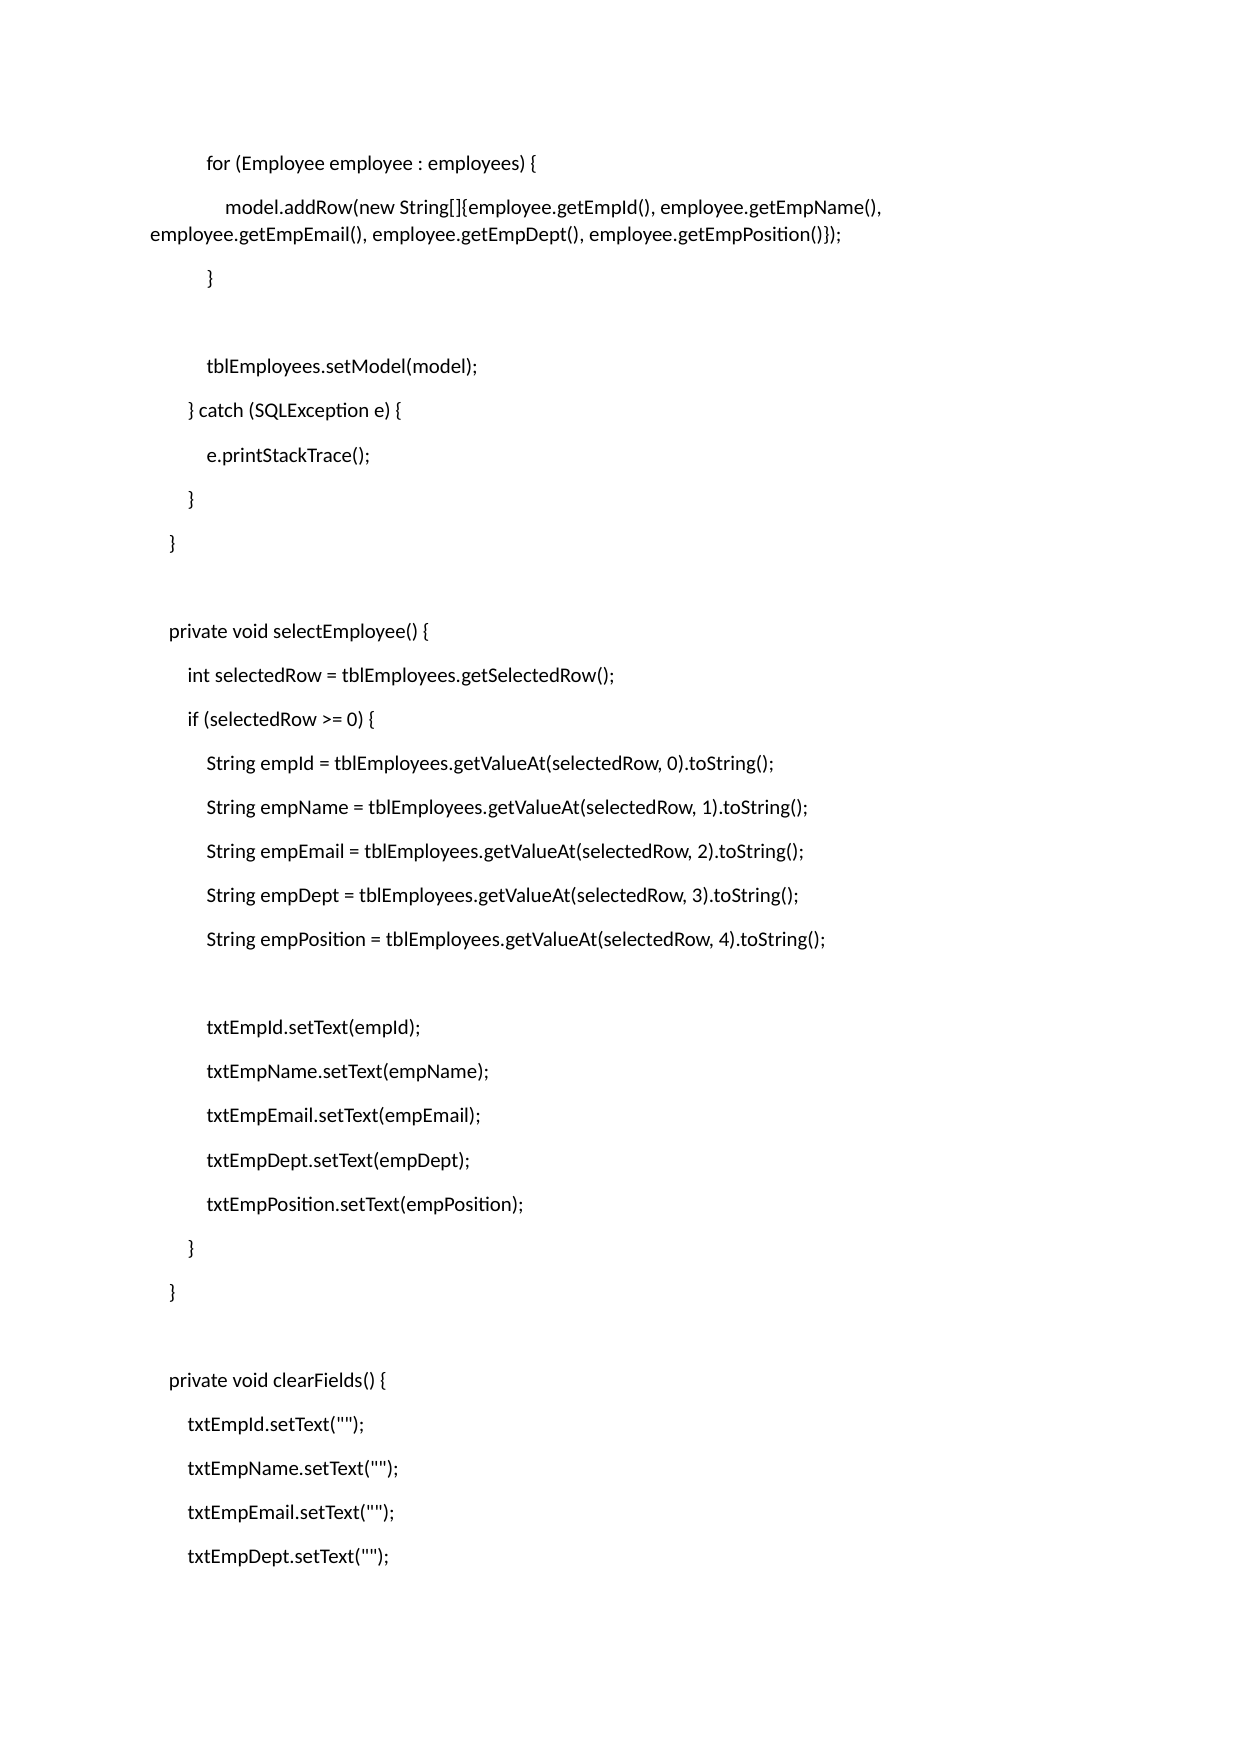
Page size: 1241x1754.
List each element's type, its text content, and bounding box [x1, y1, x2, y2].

text txtEmpEmail.setText(empEmail); [150, 1103, 1090, 1128]
text } [150, 530, 1090, 555]
text private void clearFields() { [150, 1367, 1090, 1392]
text for (Employee employee : employees) { [150, 150, 1090, 175]
text } [150, 486, 1090, 511]
text txtEmpDept.setText(empDept); [150, 1147, 1090, 1172]
text private void selectEmployee() { [150, 618, 1090, 643]
text } [150, 1279, 1090, 1304]
text } [150, 1235, 1090, 1260]
text String empId = tblEmployees.getValueAt(selectedRow, 0).toString(); [150, 750, 1090, 776]
text String empName = tblEmployees.getValueAt(selectedRow, 1).toString(); [150, 794, 1090, 820]
text } catch (SQLException e) { [150, 398, 1090, 423]
text txtEmpId.setText(empId); [150, 1014, 1090, 1040]
text txtEmpId.setText(""); [150, 1411, 1090, 1437]
text tblEmployees.setModel(model); [150, 354, 1090, 379]
text String empDept = tblEmployees.getValueAt(selectedRow, 3).toString(); [150, 882, 1090, 908]
text String empEmail = tblEmployees.getValueAt(selectedRow, 2).toString(); [150, 838, 1090, 864]
text txtEmpEmail.setText(""); [150, 1499, 1090, 1525]
text e.printStackTrace(); [150, 442, 1090, 467]
text model.addRow(new String[]{employee.getEmpId(), employee.getEmpName(), employee.getEmpEmail(), employee.getEmpDept(), employee.getEmpPosition()}); [150, 194, 1090, 247]
text String empPosition = tblEmployees.getValueAt(selectedRow, 4).toString(); [150, 926, 1090, 952]
text int selectedRow = tblEmployees.getSelectedRow(); [150, 662, 1090, 687]
text txtEmpName.setText(empName); [150, 1059, 1090, 1084]
text } [150, 266, 1090, 291]
text if (selectedRow >= 0) { [150, 706, 1090, 732]
text txtEmpPosition.setText(empPosition); [150, 1191, 1090, 1216]
text txtEmpDept.setText(""); [150, 1543, 1090, 1569]
text txtEmpName.setText(""); [150, 1455, 1090, 1481]
